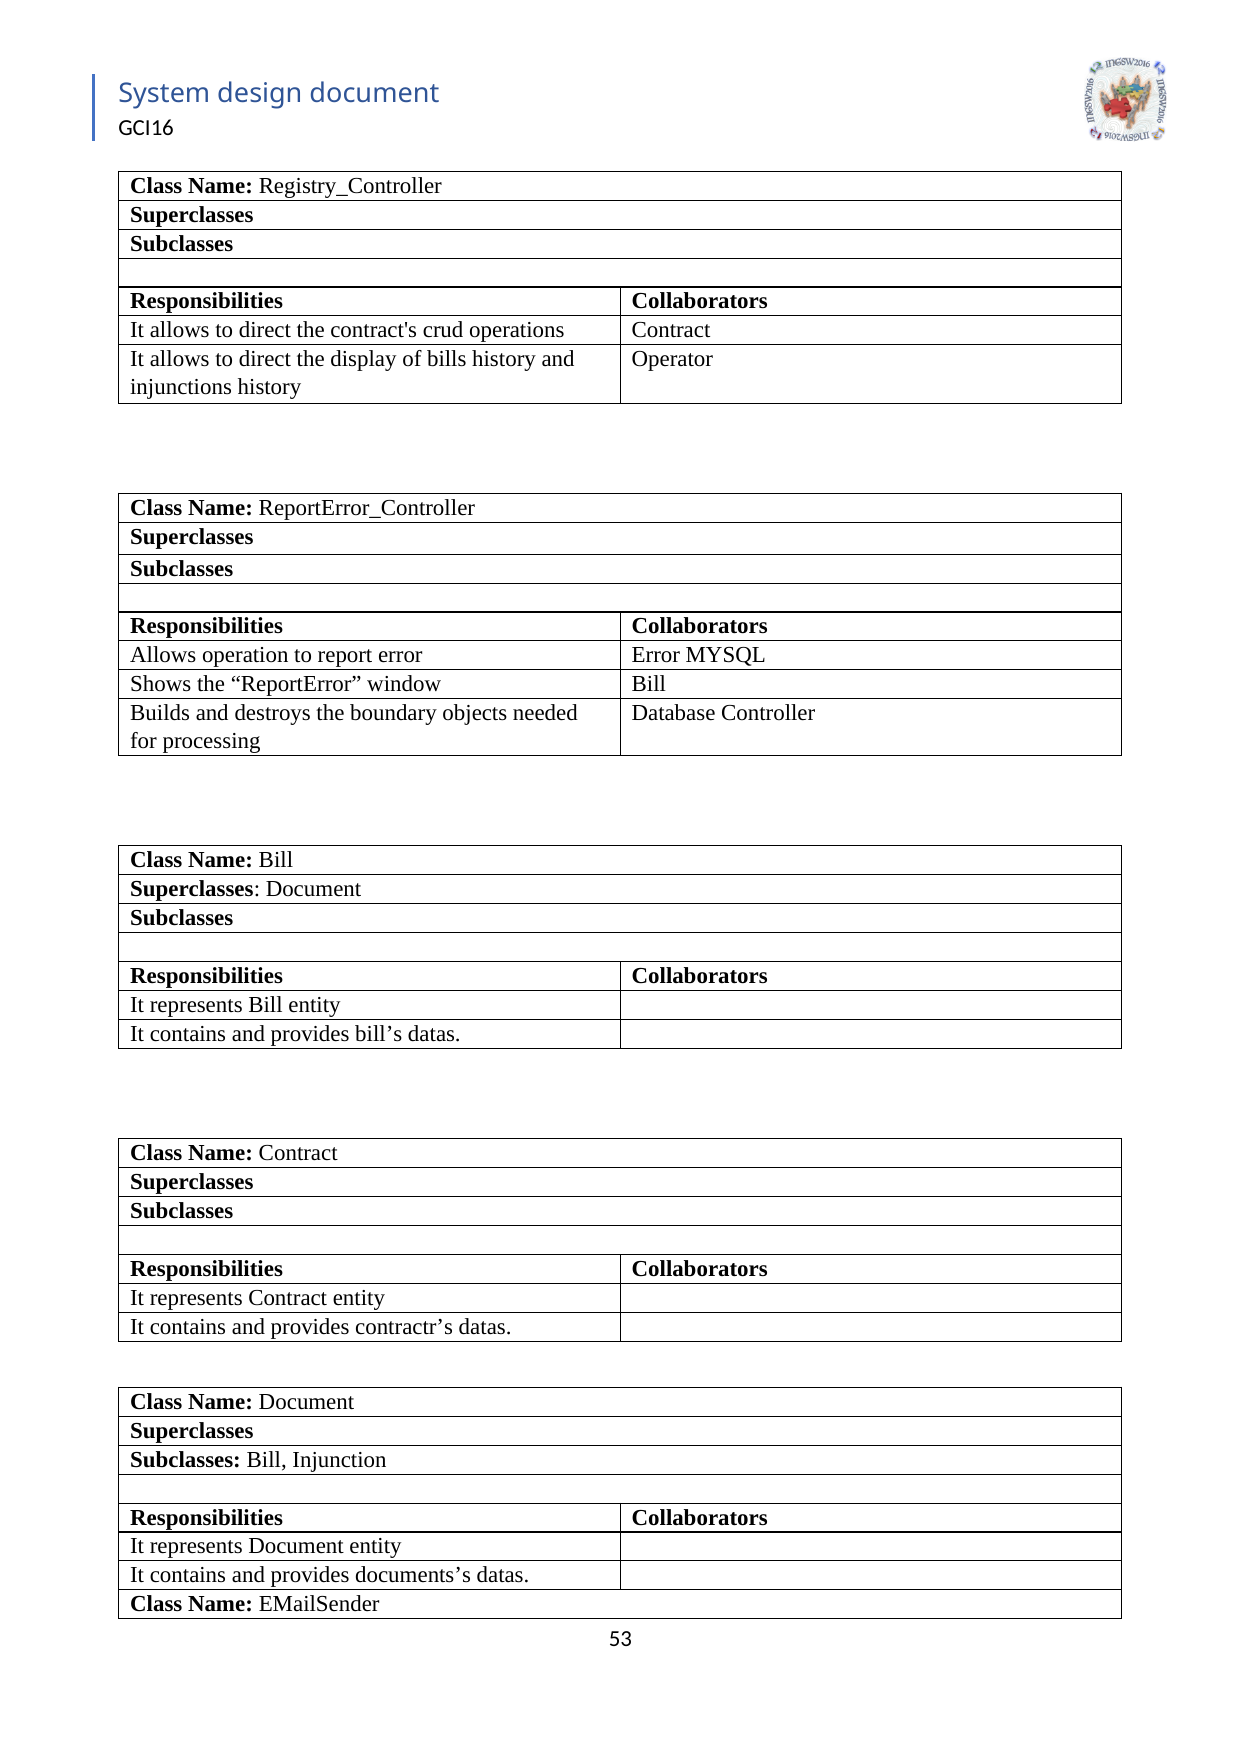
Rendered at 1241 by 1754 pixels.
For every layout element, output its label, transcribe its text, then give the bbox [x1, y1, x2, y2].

table_cell It contains and provides bill’s datas. [119, 1020, 620, 1048]
table_header Class Name: Bill [119, 846, 1121, 874]
table_cell Error MYSQL [621, 641, 1121, 669]
table_cell Bill [621, 670, 1121, 698]
table_cell Responsibilities [119, 288, 620, 315]
table_header Class Name: Registry_Controller [119, 172, 1121, 199]
table_cell Allows operation to report error [119, 641, 620, 669]
table_cell Responsibilities [119, 1504, 620, 1531]
table_cell It allows to direct the display of bills history and injunctions history [119, 345, 620, 402]
table_cell [119, 933, 1121, 961]
table_cell Class Name: EMailSender [119, 1590, 1121, 1618]
table_header Class Name: Document [119, 1388, 1121, 1416]
table_cell Collaborators [621, 613, 1121, 640]
table_cell Collaborators [621, 1504, 1121, 1531]
table_cell [621, 1533, 1121, 1560]
table_cell Contract [621, 316, 1121, 344]
table_cell [621, 1561, 1121, 1589]
table_cell Responsibilities [119, 1255, 620, 1283]
table_cell Collaborators [621, 288, 1121, 315]
table_cell Subclasses [119, 230, 1121, 257]
table_cell [119, 259, 1121, 286]
table_cell Database Controller [621, 699, 1121, 755]
table_cell [119, 584, 1121, 611]
table_header Class Name: Contract [119, 1139, 1121, 1167]
table_cell It allows to direct the contract's crud operations [119, 316, 620, 344]
table_cell It represents Document entity [119, 1533, 620, 1560]
table_cell Superclasses [119, 523, 1121, 553]
table_cell Responsibilities [119, 962, 620, 990]
table_cell [621, 1313, 1121, 1341]
table_cell Superclasses [119, 201, 1121, 228]
table_cell Subclasses: Bill, Injunction [119, 1446, 1121, 1473]
table_cell [621, 991, 1121, 1019]
table_cell [621, 1284, 1121, 1312]
table_cell [621, 1020, 1121, 1048]
table_cell [119, 1226, 1121, 1254]
table_cell Superclasses: Document [119, 875, 1121, 903]
table_cell Subclasses [119, 1197, 1121, 1225]
table_cell Subclasses [119, 904, 1121, 932]
table_cell Subclasses [119, 555, 1121, 582]
table_cell Superclasses [119, 1417, 1121, 1444]
table_header Class Name: ReportError_Controller [119, 494, 1121, 522]
table_cell Operator [621, 345, 1121, 402]
table_cell It represents Contract entity [119, 1284, 620, 1312]
table_cell It contains and provides contractr’s datas. [119, 1313, 620, 1341]
table_cell It contains and provides documents’s datas. [119, 1561, 620, 1589]
table_cell Collaborators [621, 1255, 1121, 1283]
table_cell Responsibilities [119, 613, 620, 640]
table_cell Shows the “ReportError” window [119, 670, 620, 698]
table_cell Superclasses [119, 1168, 1121, 1196]
table_cell [119, 1475, 1121, 1502]
table_cell Collaborators [621, 962, 1121, 990]
table_cell It represents Bill entity [119, 991, 620, 1019]
table_cell Builds and destroys the boundary objects needed for processing [119, 699, 620, 755]
picture [1076, 55, 1171, 149]
